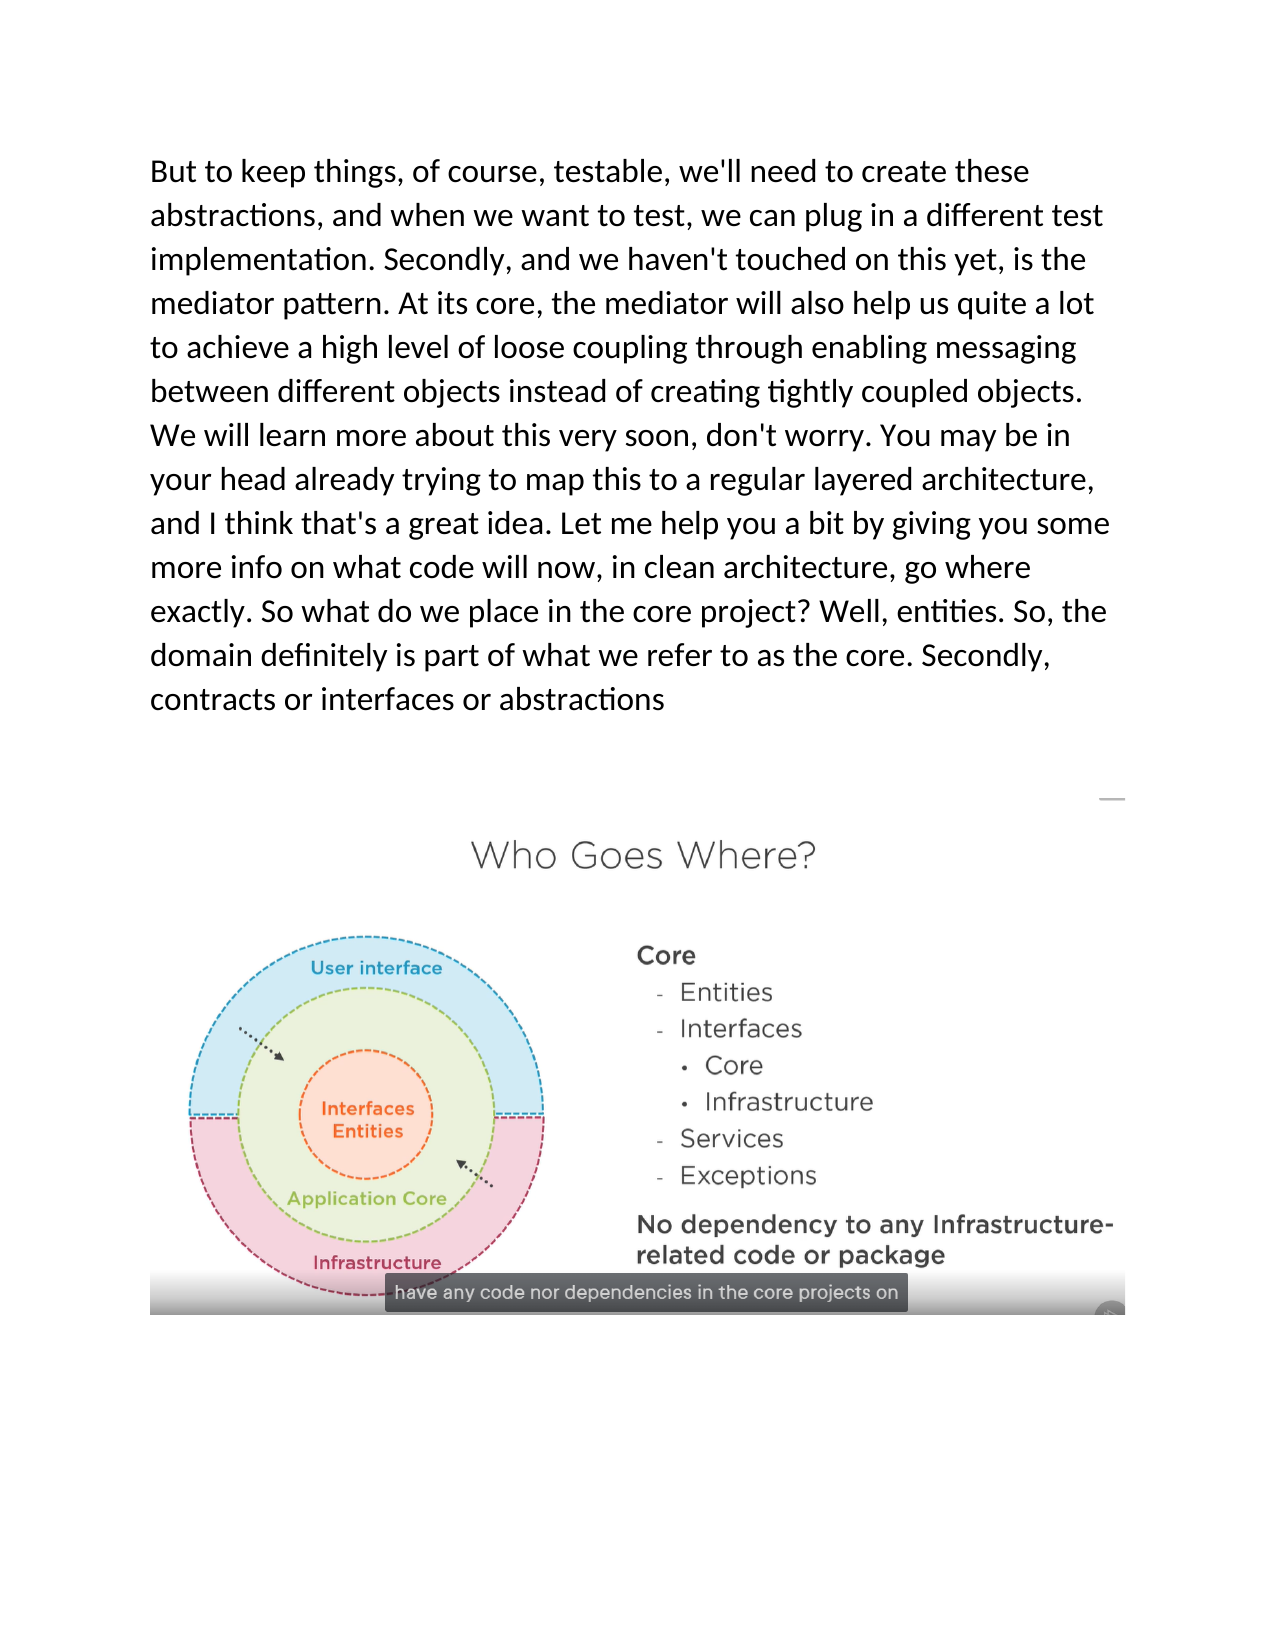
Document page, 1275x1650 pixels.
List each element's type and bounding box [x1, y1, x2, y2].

text [150, 150, 1125, 718]
picture [150, 798, 1125, 1315]
